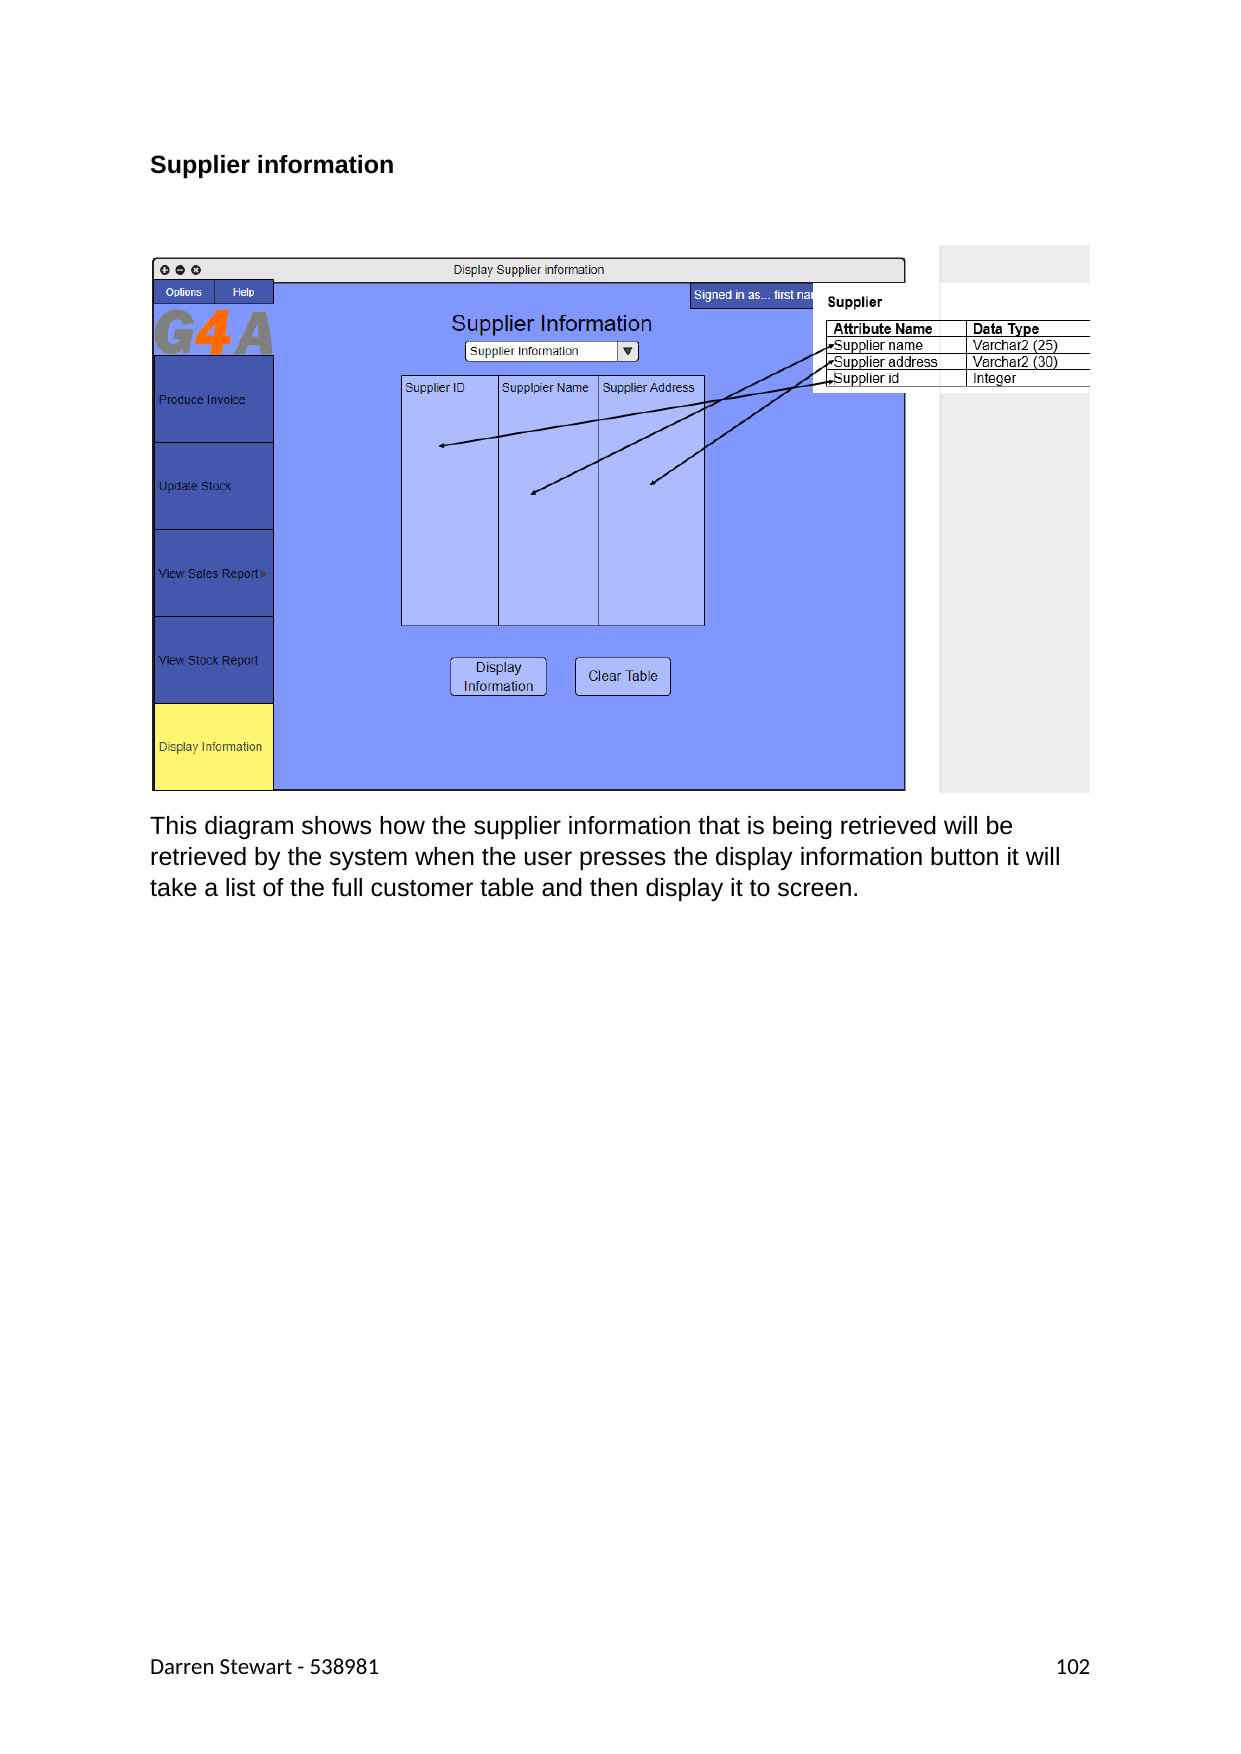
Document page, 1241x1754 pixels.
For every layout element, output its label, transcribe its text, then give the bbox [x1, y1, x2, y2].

picture [150, 245, 1091, 793]
text This diagram shows how the supplier information that is being retrieved will be retrieved by the system when the user presses the display information button it will take a list of the full customer table and then display it to screen. [150, 811, 1090, 902]
text Supplier information [150, 150, 1090, 179]
